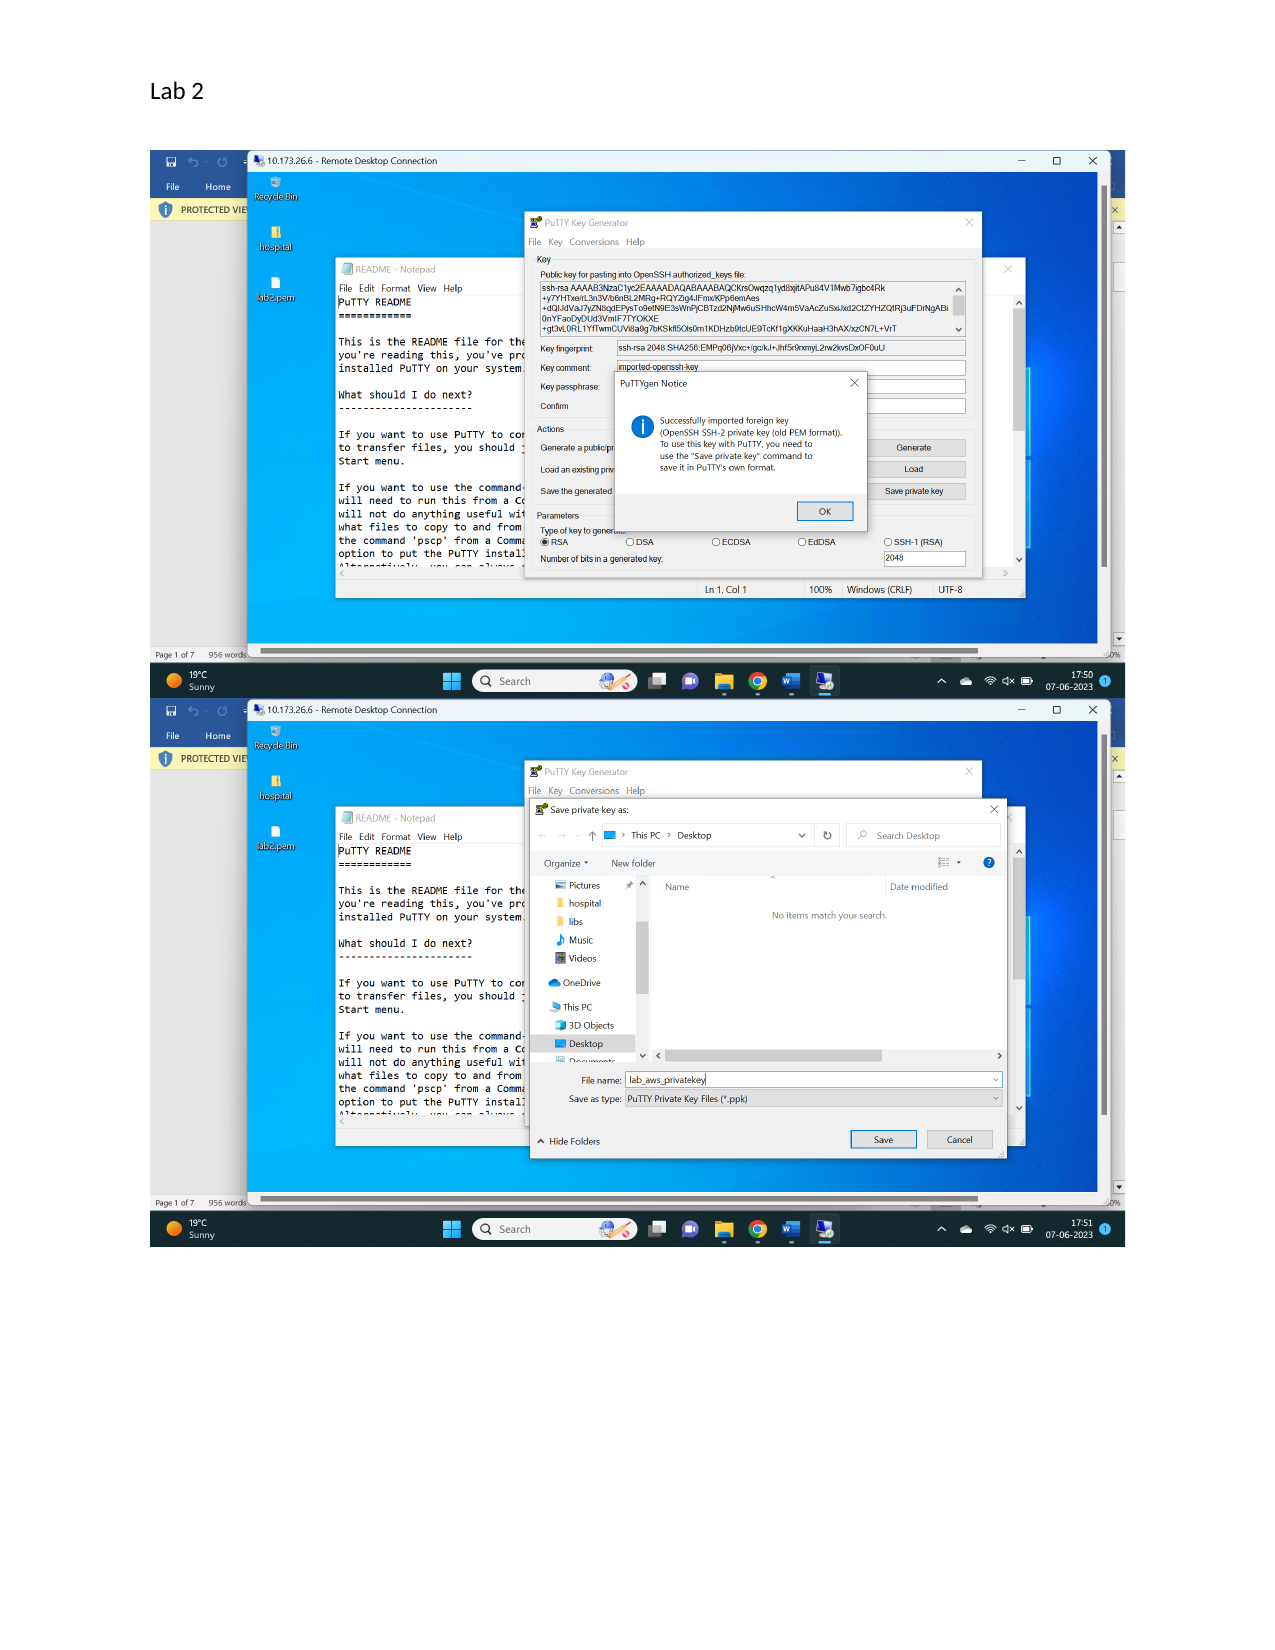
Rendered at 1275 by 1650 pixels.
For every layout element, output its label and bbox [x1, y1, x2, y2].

picture [150, 150, 1125, 1247]
